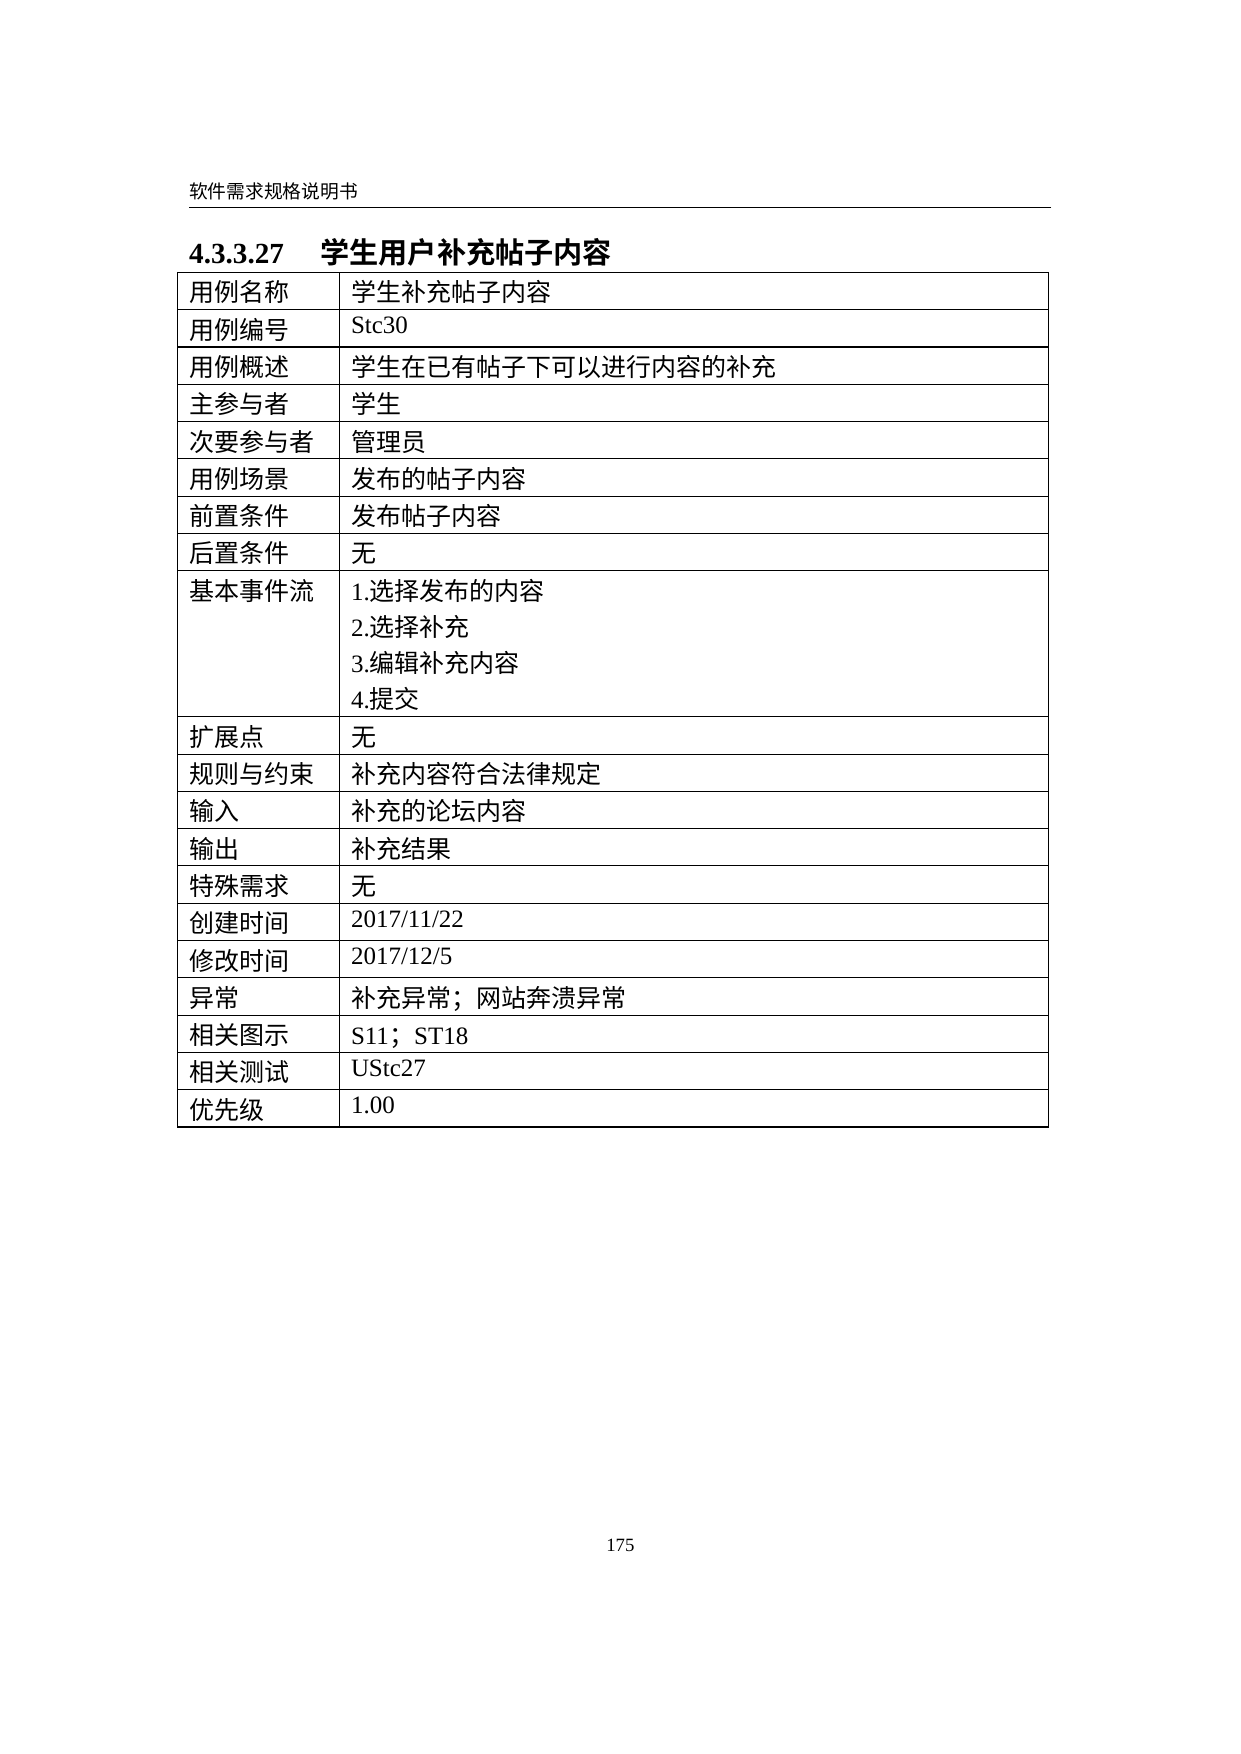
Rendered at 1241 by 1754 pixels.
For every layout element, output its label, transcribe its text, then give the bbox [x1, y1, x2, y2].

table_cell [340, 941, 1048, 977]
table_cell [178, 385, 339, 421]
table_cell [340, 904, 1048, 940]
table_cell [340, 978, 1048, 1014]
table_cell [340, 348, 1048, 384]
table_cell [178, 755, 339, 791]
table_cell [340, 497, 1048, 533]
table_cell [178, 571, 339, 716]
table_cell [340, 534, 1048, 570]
subtitle 学生用户补充帖子内容 [189, 229, 1051, 272]
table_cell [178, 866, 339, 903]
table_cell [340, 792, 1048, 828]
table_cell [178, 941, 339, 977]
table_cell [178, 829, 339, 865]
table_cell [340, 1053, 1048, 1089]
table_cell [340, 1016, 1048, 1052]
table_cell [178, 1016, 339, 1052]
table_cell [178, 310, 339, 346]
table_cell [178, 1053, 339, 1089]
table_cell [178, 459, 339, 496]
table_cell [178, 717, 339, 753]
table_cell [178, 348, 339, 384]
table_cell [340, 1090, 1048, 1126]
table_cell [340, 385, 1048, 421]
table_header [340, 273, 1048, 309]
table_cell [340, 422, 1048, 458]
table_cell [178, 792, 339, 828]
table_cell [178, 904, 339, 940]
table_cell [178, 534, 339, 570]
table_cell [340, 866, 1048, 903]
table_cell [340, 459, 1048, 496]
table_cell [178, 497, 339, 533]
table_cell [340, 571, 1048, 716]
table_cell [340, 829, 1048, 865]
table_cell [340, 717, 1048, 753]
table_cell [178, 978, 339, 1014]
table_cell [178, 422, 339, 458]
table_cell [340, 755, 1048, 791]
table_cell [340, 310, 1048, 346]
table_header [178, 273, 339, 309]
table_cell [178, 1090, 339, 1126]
